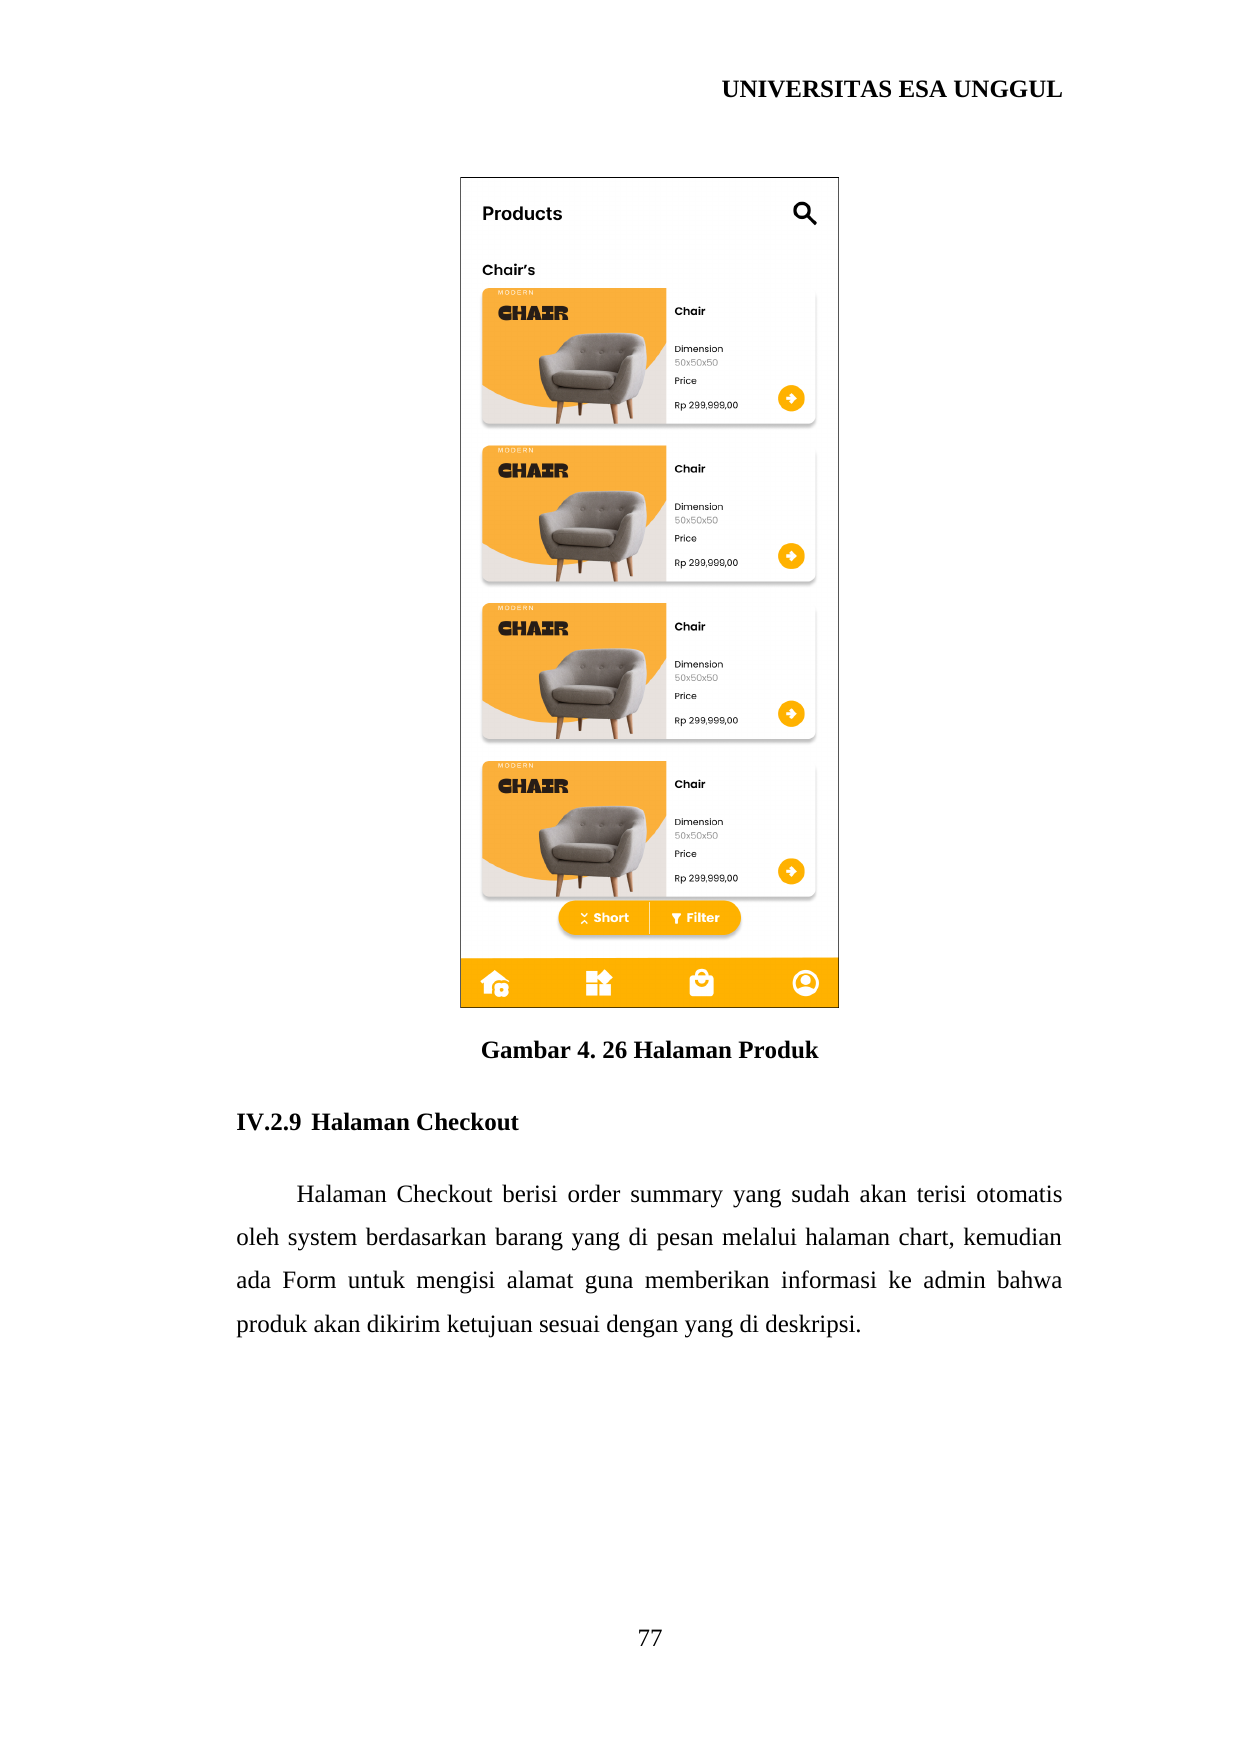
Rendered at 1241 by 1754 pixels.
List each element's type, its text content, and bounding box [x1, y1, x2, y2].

text Halaman Checkout berisi order summary yang sudah akan terisi otomatis oleh system berdasarkan barang yang di pesan melalui halaman chart, kemudian ada Form untuk mengisi alamat guna memberikan informasi ke admin bahwa produk akan dikirim ketujuan sesuai dengan yang di deskripsi. [236, 1179, 1063, 1337]
text Gambar 4. 26 Halaman Produk [236, 1035, 1063, 1063]
picture [460, 177, 839, 1008]
subtitle Halaman Checkout [236, 1107, 1063, 1136]
